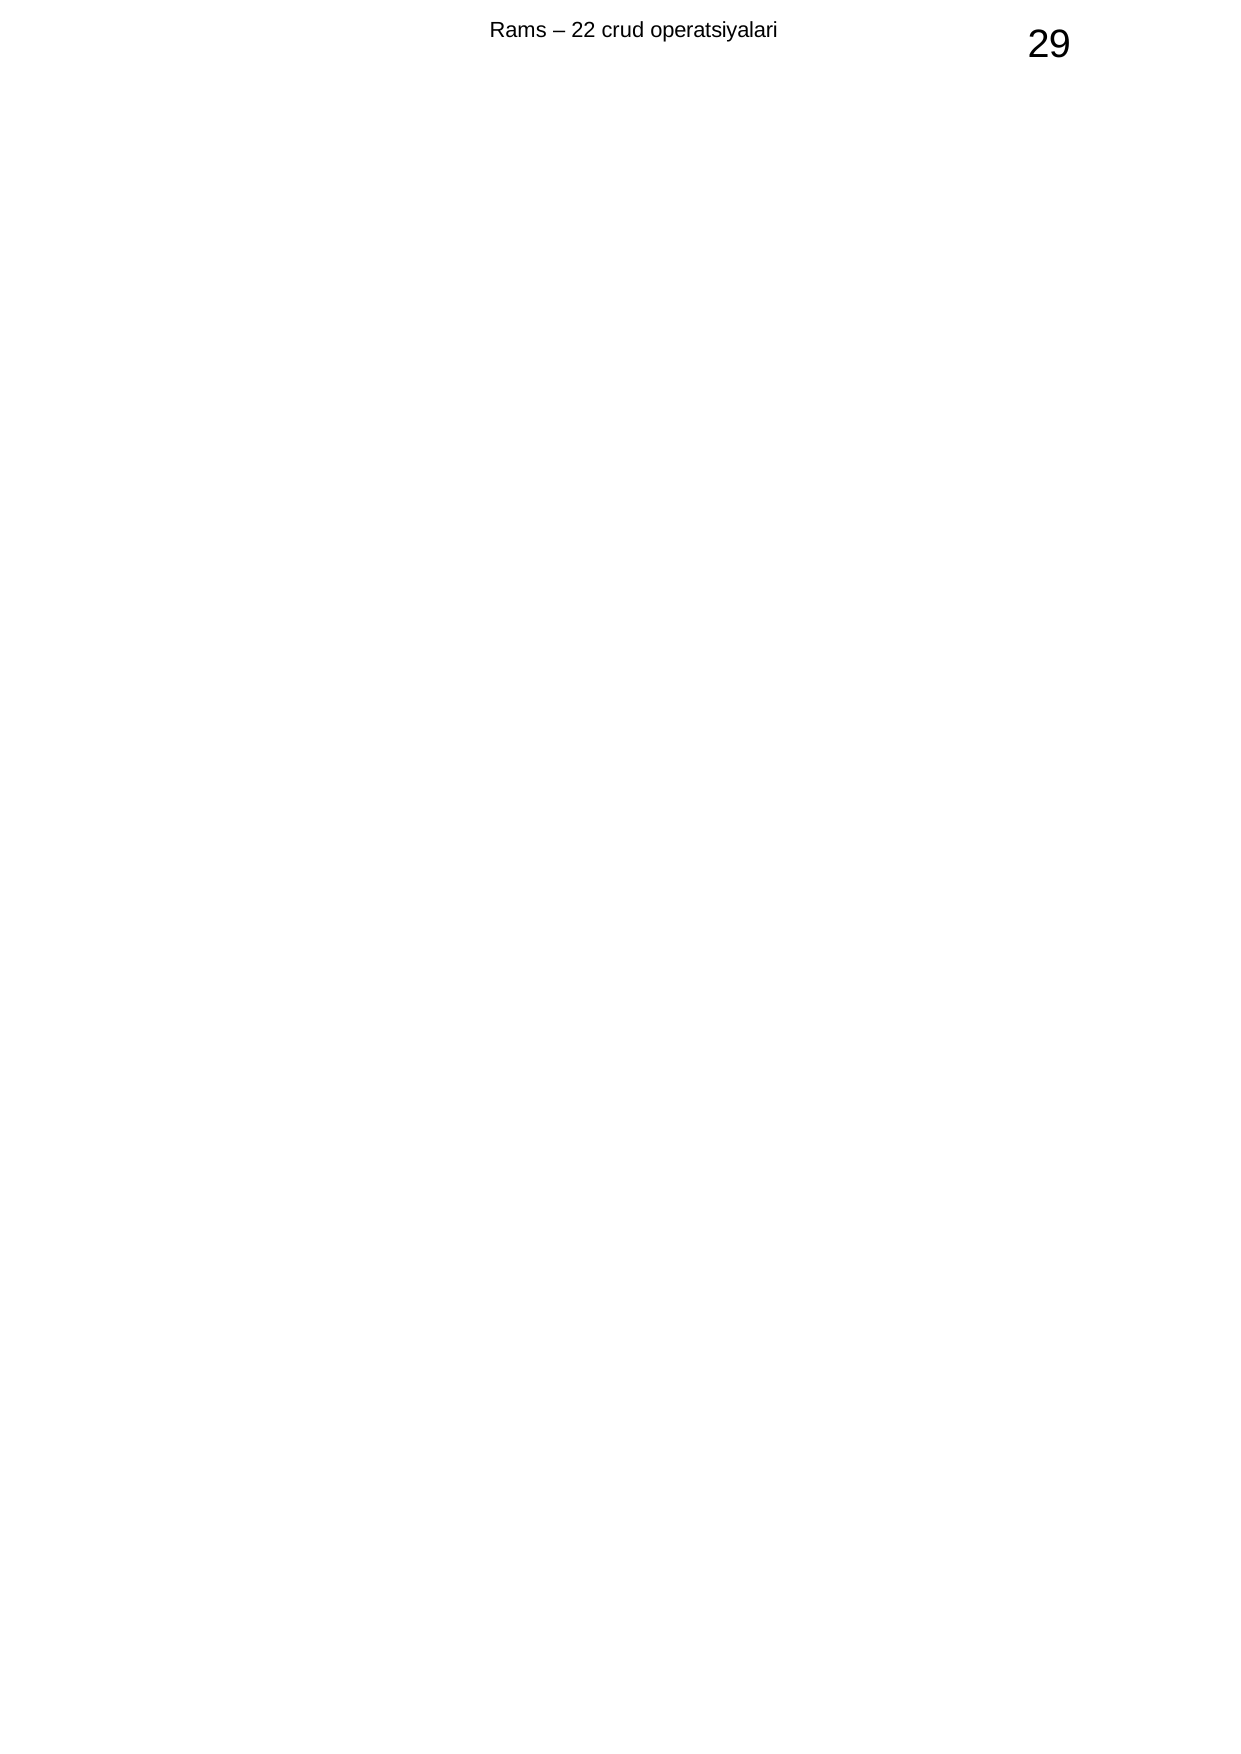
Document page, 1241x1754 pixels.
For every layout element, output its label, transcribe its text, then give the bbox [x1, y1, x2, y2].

text Rams – 22 crud operatsiyalari 29 [489, 0, 1123, 66]
